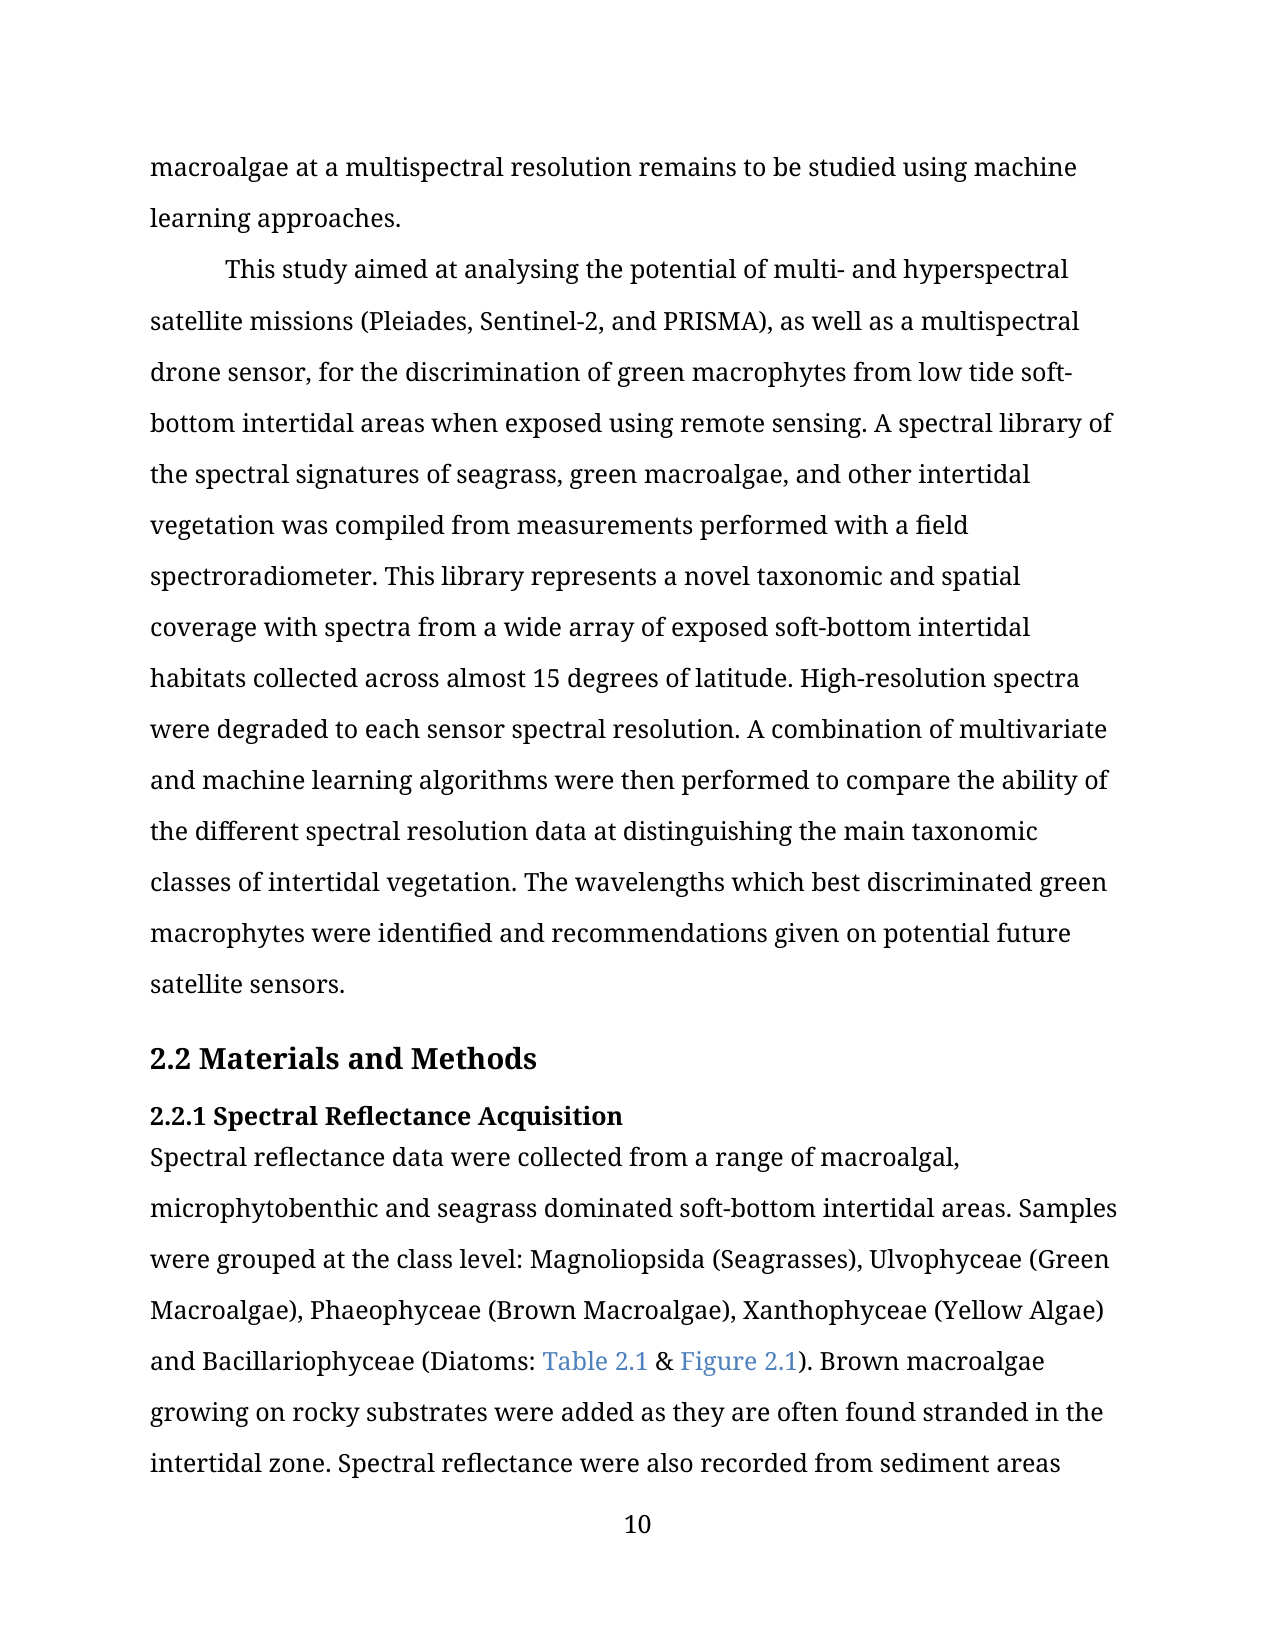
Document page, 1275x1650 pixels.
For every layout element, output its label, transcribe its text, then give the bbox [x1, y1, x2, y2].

subtitle 2.2.1 Spectral Reflectance Acquisition [150, 1099, 1125, 1133]
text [150, 1139, 1125, 1480]
subtitle 2.2 Materials and Methods [150, 1038, 1125, 1078]
text This study aimed at analysing the potential of multi- and hyperspectral satellite missions (Pleiades, Sentinel-2, and PRISMA), as well as a multispectral drone sensor, for the discrimination of green macrophytes from low tide soft-bottom intertidal areas when exposed using remote sensing. A spectral library of the spectral signatures of seagrass, green macroalgae, and other intertidal vegetation was compiled from measurements performed with a field spectroradiometer. This library represents a novel taxonomic and spatial coverage with spectra from a wide array of exposed soft-bottom intertidal habitats collected across almost 15 degrees of latitude. High-resolution spectra were degraded to each sensor spectral resolution. A combination of multivariate and machine learning algorithms were then performed to compare the ability of the different spectral resolution data at distinguishing the main taxonomic classes of intertidal vegetation. The wavelengths which best discriminated green macrophytes were identified and recommendations given on potential future satellite sensors. [150, 252, 1125, 1001]
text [150, 150, 1125, 235]
